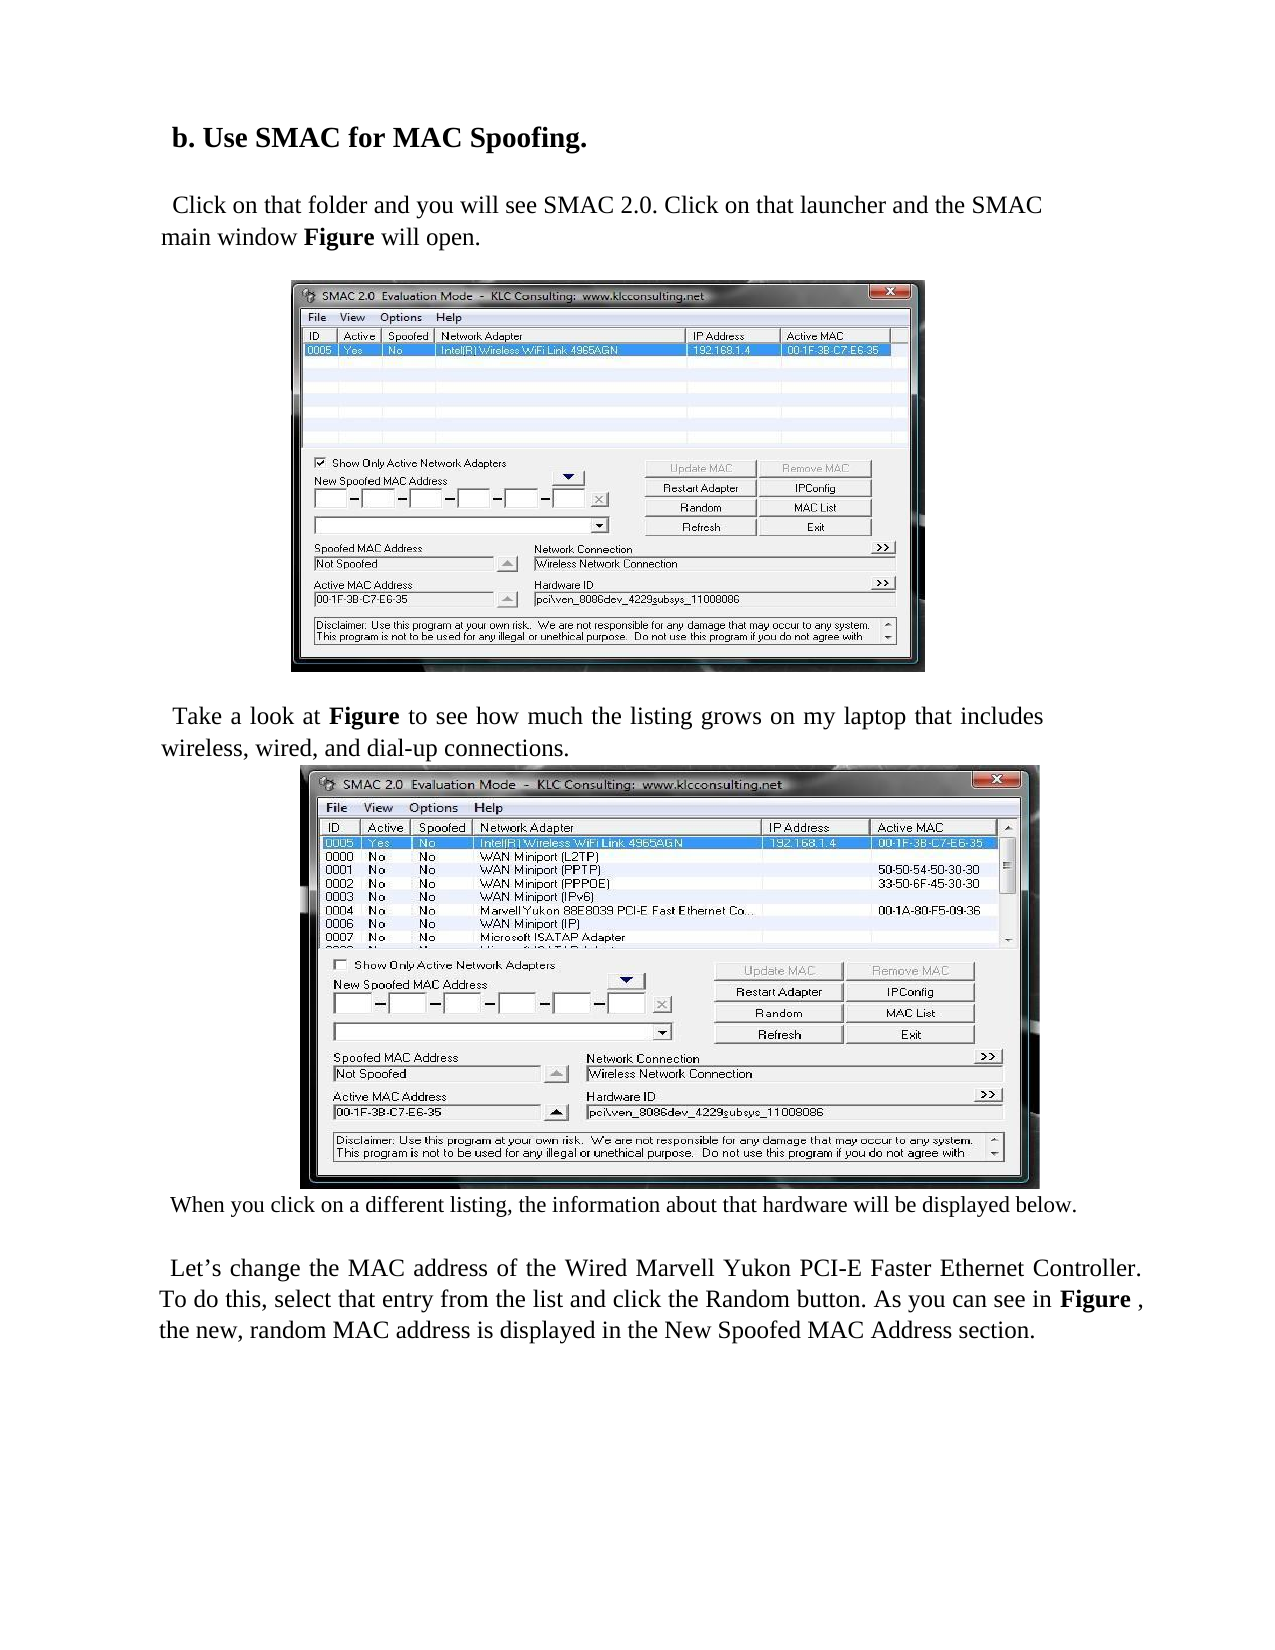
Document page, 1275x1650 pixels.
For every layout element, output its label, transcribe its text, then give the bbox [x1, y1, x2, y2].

text When you click on a different listing, the information about that hardware will be displayed below. [159, 1191, 1144, 1217]
picture [300, 765, 1040, 1189]
picture [291, 280, 925, 672]
text Take a look at Figure to see how much the listing grows on my laptop that includes wireless, wired, and dial-up connections. [161, 701, 1044, 762]
text b. Use SMAC for MAC Spoofing. [161, 120, 1059, 153]
text Let’s change the MAC address of the Wired Marvell Yukon PCI-E Faster Ethernet Controller. To do this, select that entry from the list and click the Random button. As you can see in Figure , the new, random MAC address is displayed in the New Spoofed MAC Address section. [159, 1253, 1144, 1344]
text Click on that folder and you will see SMAC 2.0. Click on that launcher and the SMAC main window Figure will open. [161, 190, 1044, 251]
